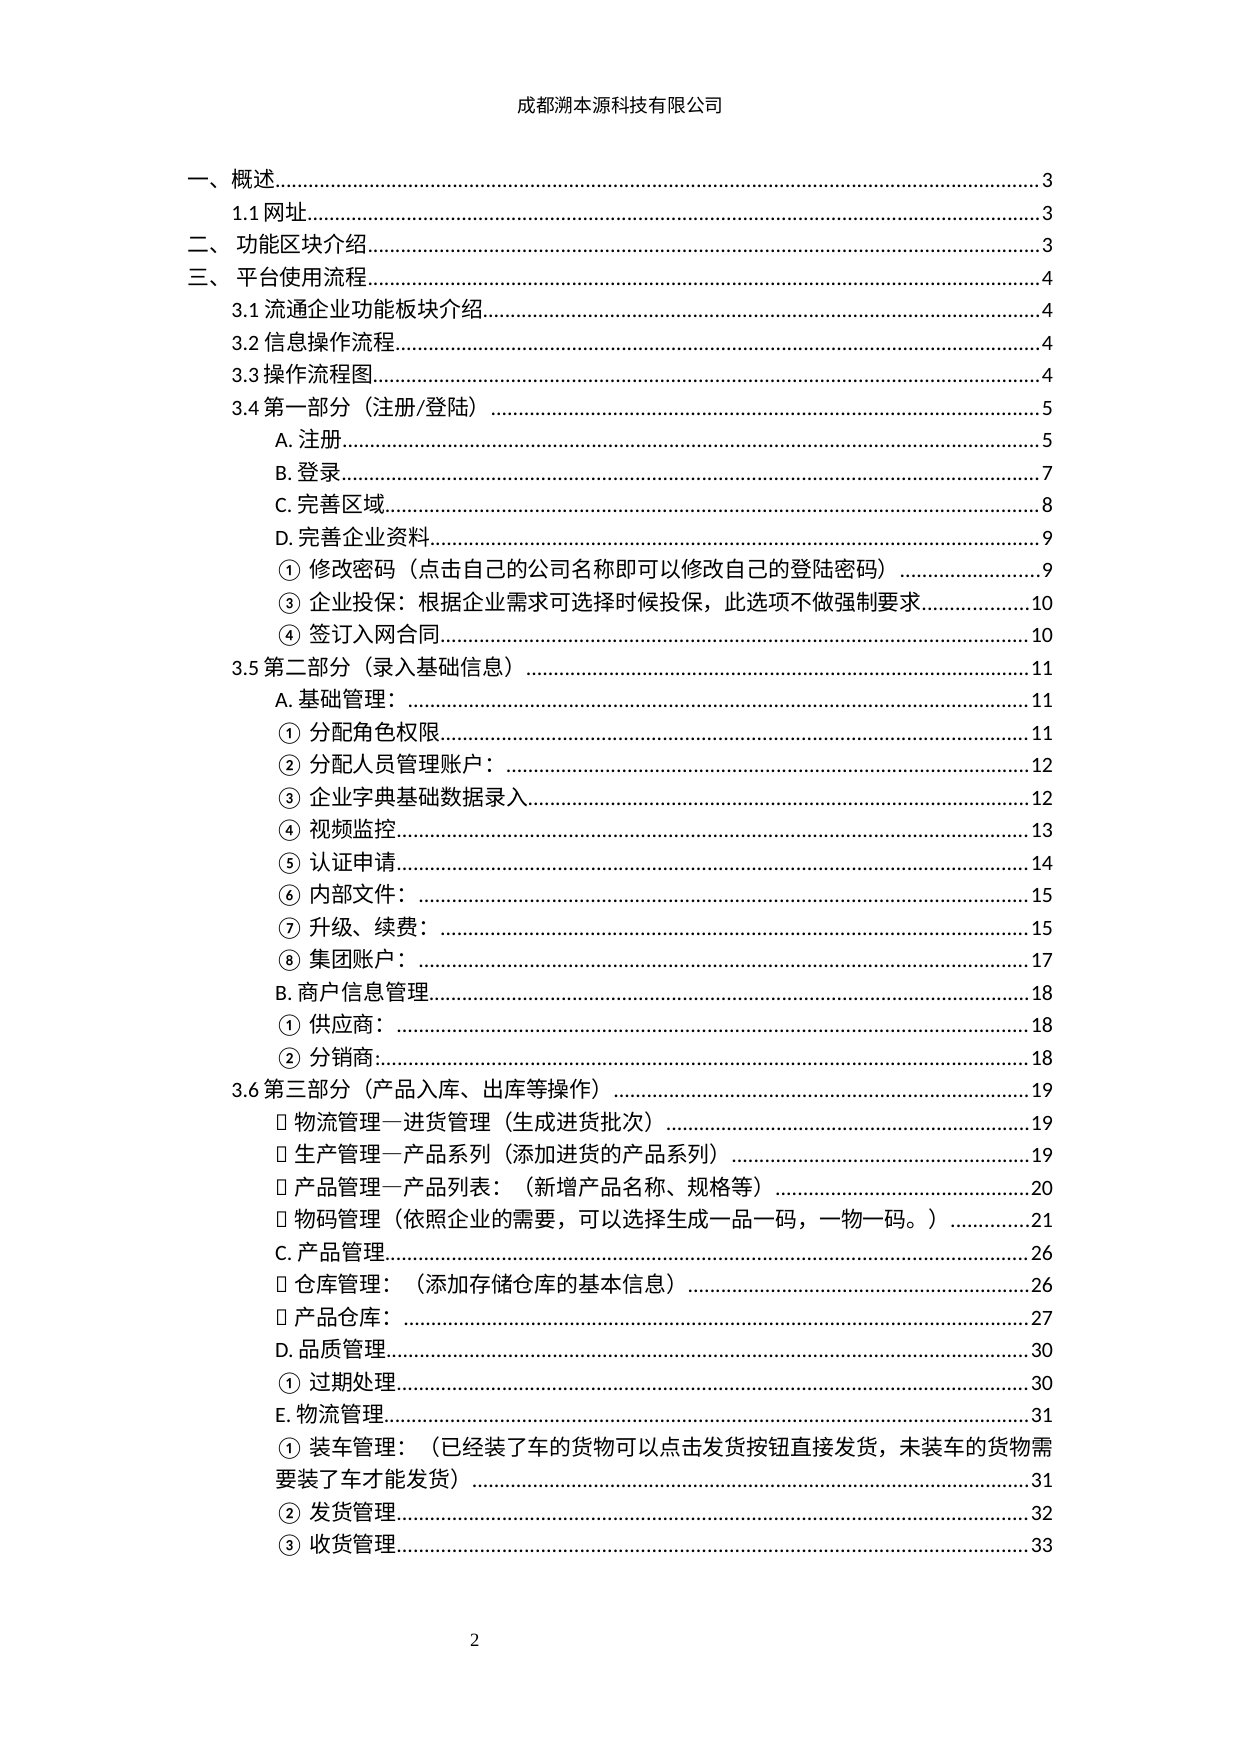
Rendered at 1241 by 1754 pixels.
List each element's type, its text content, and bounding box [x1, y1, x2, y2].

text D. 品质管理 30 [275, 1332, 1053, 1364]
text ① 修改密码（点击自己的公司名称即可以修改自己的登陆密码） 9 [275, 552, 1053, 584]
text ③ 收货管理 33 [275, 1527, 1053, 1559]
text B. 商户信息管理 18 [275, 974, 1053, 1007]
text ⑦ 升级、续费： 15 [275, 909, 1053, 942]
text  物流管理—进货管理（生成进货批次） 19 [275, 1104, 1053, 1137]
text 3.4第一部分（注册/登陆） 5 [231, 389, 1053, 422]
text ① 供应商： 18 [275, 1007, 1053, 1039]
text ④ 签订入网合同 10 [275, 617, 1053, 649]
text  生产管理—产品系列（添加进货的产品系列） 19 [275, 1137, 1053, 1169]
text  产品管理—产品列表：（新增产品名称、规格等） 20 [275, 1169, 1053, 1202]
text  产品仓库： 27 [275, 1299, 1053, 1332]
text 3.5第二部分（录入基础信息） 11 [231, 649, 1053, 682]
text B. 登录 7 [275, 454, 1053, 487]
text E. 物流管理 31 [275, 1397, 1053, 1429]
text ② 分配人员管理账户： 12 [275, 747, 1053, 779]
text ② 分销商: 18 [275, 1039, 1053, 1072]
text ⑥ 内部文件： 15 [275, 877, 1053, 909]
text 3.1 流通企业功能板块介绍 4 [231, 292, 1053, 324]
text D. 完善企业资料 9 [275, 519, 1053, 552]
text ⑤ 认证申请 14 [275, 844, 1053, 877]
text ④ 视频监控 13 [275, 812, 1053, 844]
text ① 分配角色权限 11 [275, 714, 1053, 747]
text ③ 企业投保：根据企业需求可选择时候投保，此选项不做强制要求 10 [275, 584, 1053, 617]
text ③ 企业字典基础数据录入 12 [275, 779, 1053, 812]
text C. 产品管理 26 [275, 1234, 1053, 1267]
text ② 发货管理 32 [275, 1494, 1053, 1527]
text  物码管理（依照企业的需要，可以选择生成一品一码，一物一码。） 21 [275, 1202, 1053, 1234]
text ① 装车管理：（已经装了车的货物可以点击发货按钮直接发货，未装车的货物需要装了车才能发货） 31 [275, 1429, 1053, 1494]
text A. 基础管理： 11 [275, 682, 1053, 714]
text ⑧ 集团账户： 17 [275, 942, 1053, 974]
text 1.1网址 3 [231, 194, 1053, 227]
text A. 注册 5 [275, 422, 1053, 454]
text 三、 平台使用流程 4 [187, 259, 1053, 292]
text 二、 功能区块介绍 3 [187, 227, 1053, 259]
text 3.2 信息操作流程 4 [231, 324, 1053, 357]
text 3.3操作流程图 4 [231, 357, 1053, 389]
text  仓库管理：（添加存储仓库的基本信息） 26 [275, 1267, 1053, 1299]
text 一、概述 3 [187, 162, 1053, 194]
text C. 完善区域 8 [275, 487, 1053, 519]
text ① 过期处理 30 [275, 1364, 1053, 1397]
text 3.6第三部分（产品入库、出库等操作） 19 [231, 1072, 1053, 1104]
